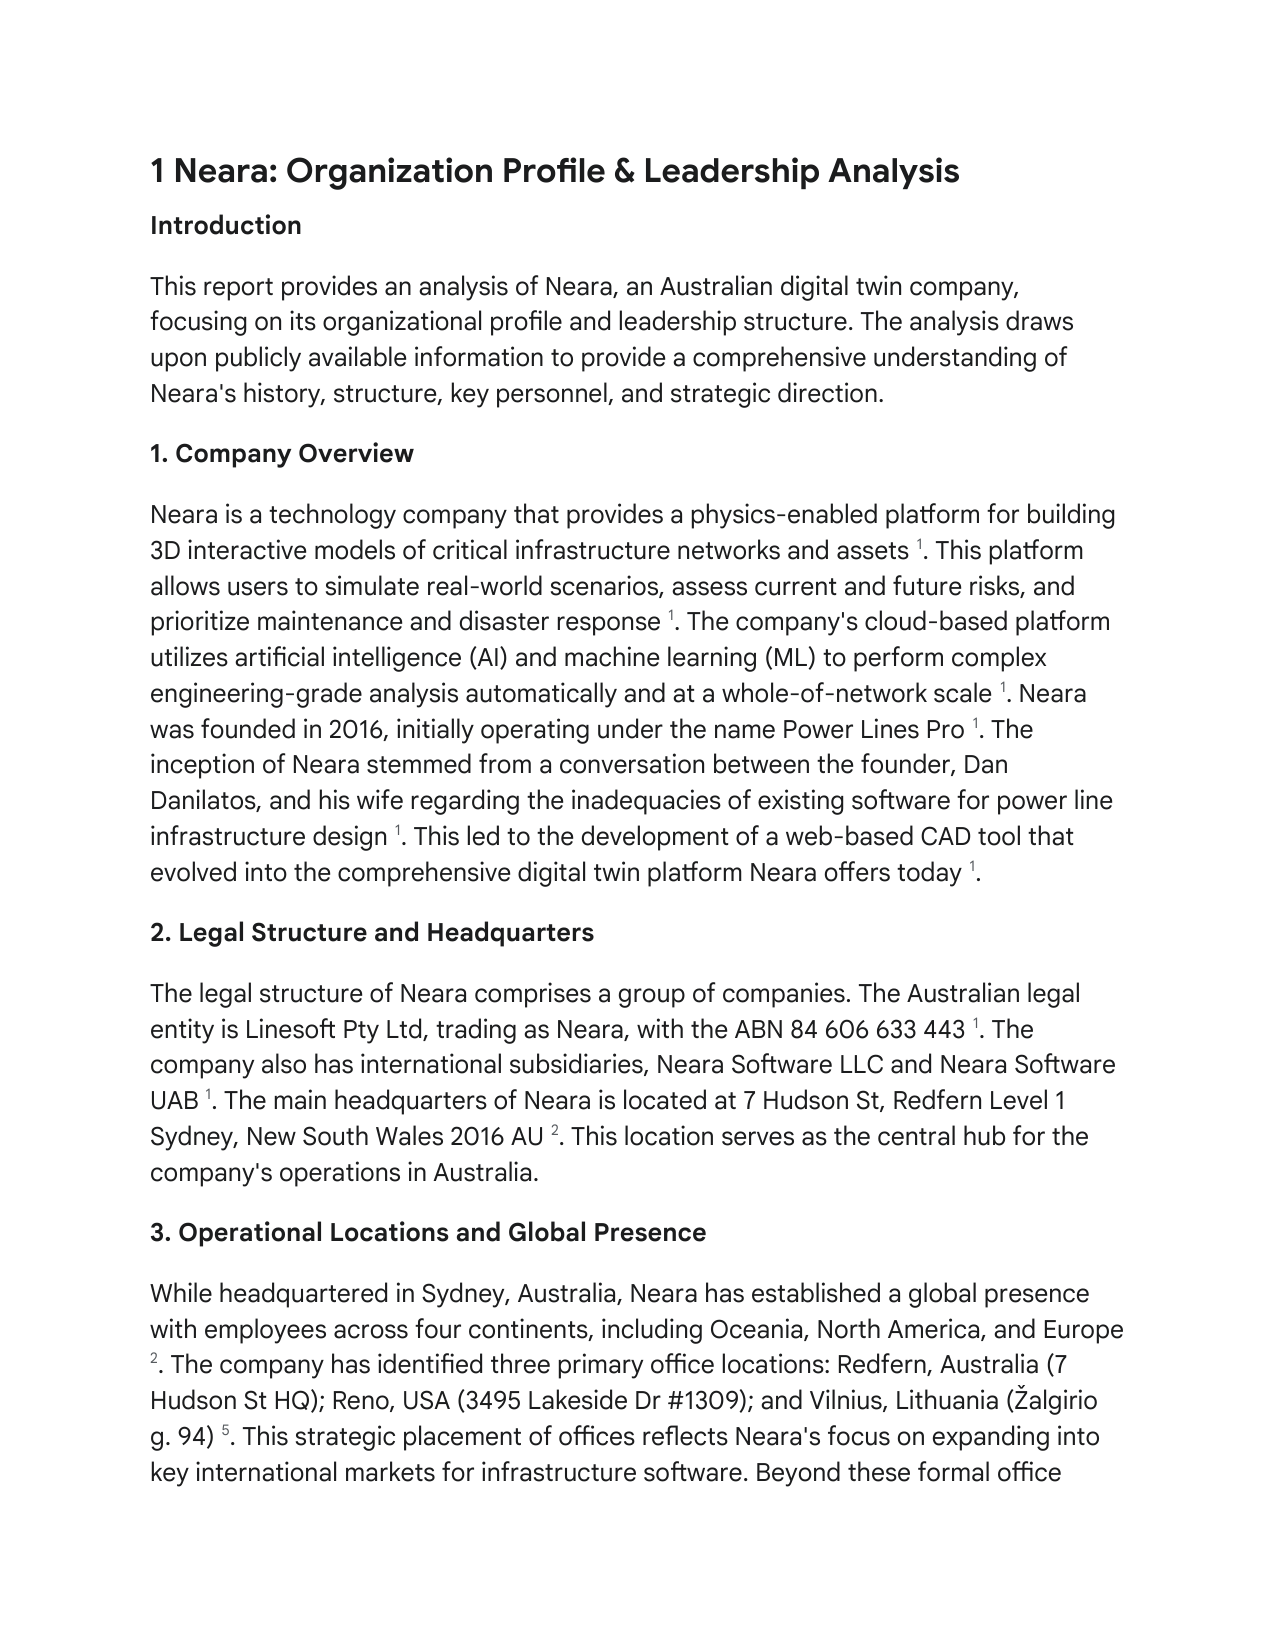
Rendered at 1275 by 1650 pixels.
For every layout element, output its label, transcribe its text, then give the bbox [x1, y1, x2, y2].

text 1. Company Overview [150, 439, 1125, 470]
text This report provides an analysis of Neara, an Australian digital twin company, focusing on its organizational profile and leadership structure. The analysis draws upon publicly available information to provide a comprehensive understanding of Neara's history, structure, key personnel, and strategic direction. [150, 271, 1125, 409]
subtitle 1 Neara: Organization Profile & Leadership Analysis [150, 150, 1125, 192]
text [150, 1278, 1125, 1488]
text 2. Legal Structure and Headquarters [150, 917, 1125, 949]
text The legal structure of Neara comprises a group of companies. The Australian legal entity is Linesoft Pty Ltd, trading as Neara, with the ABN 84 606 633 443 1. The company also has international subsidiaries, Neara Software LLC and Neara Software UAB 1. The main headquarters of Neara is located at 7 Hudson St, Redfern Level 1 Sydney, New South Wales 2016 AU 2. This location serves as the central hub for the company's operations in Australia. [150, 978, 1125, 1188]
text 3. Operational Locations and Global Presence [150, 1218, 1125, 1249]
text Introduction [150, 210, 1125, 241]
text Neara is a technology company that provides a physics-enabled platform for building 3D interactive models of critical infrastructure networks and assets 1. This platform allows users to simulate real-world scenarios, assess current and future risks, and prioritize maintenance and disaster response 1. The company's cloud-based platform utilizes artificial intelligence (AI) and machine learning (ML) to perform complex engineering-grade analysis automatically and at a whole-of-network scale 1. Neara was founded in 2016, initially operating under the name Power Lines Pro 1. The inception of Neara stemmed from a conversation between the founder, Dan Danilatos, and his wife regarding the inadequacies of existing software for power line infrastructure design 1. This led to the development of a web-based CAD tool that evolved into the comprehensive digital twin platform Neara offers today 1. [150, 499, 1125, 888]
